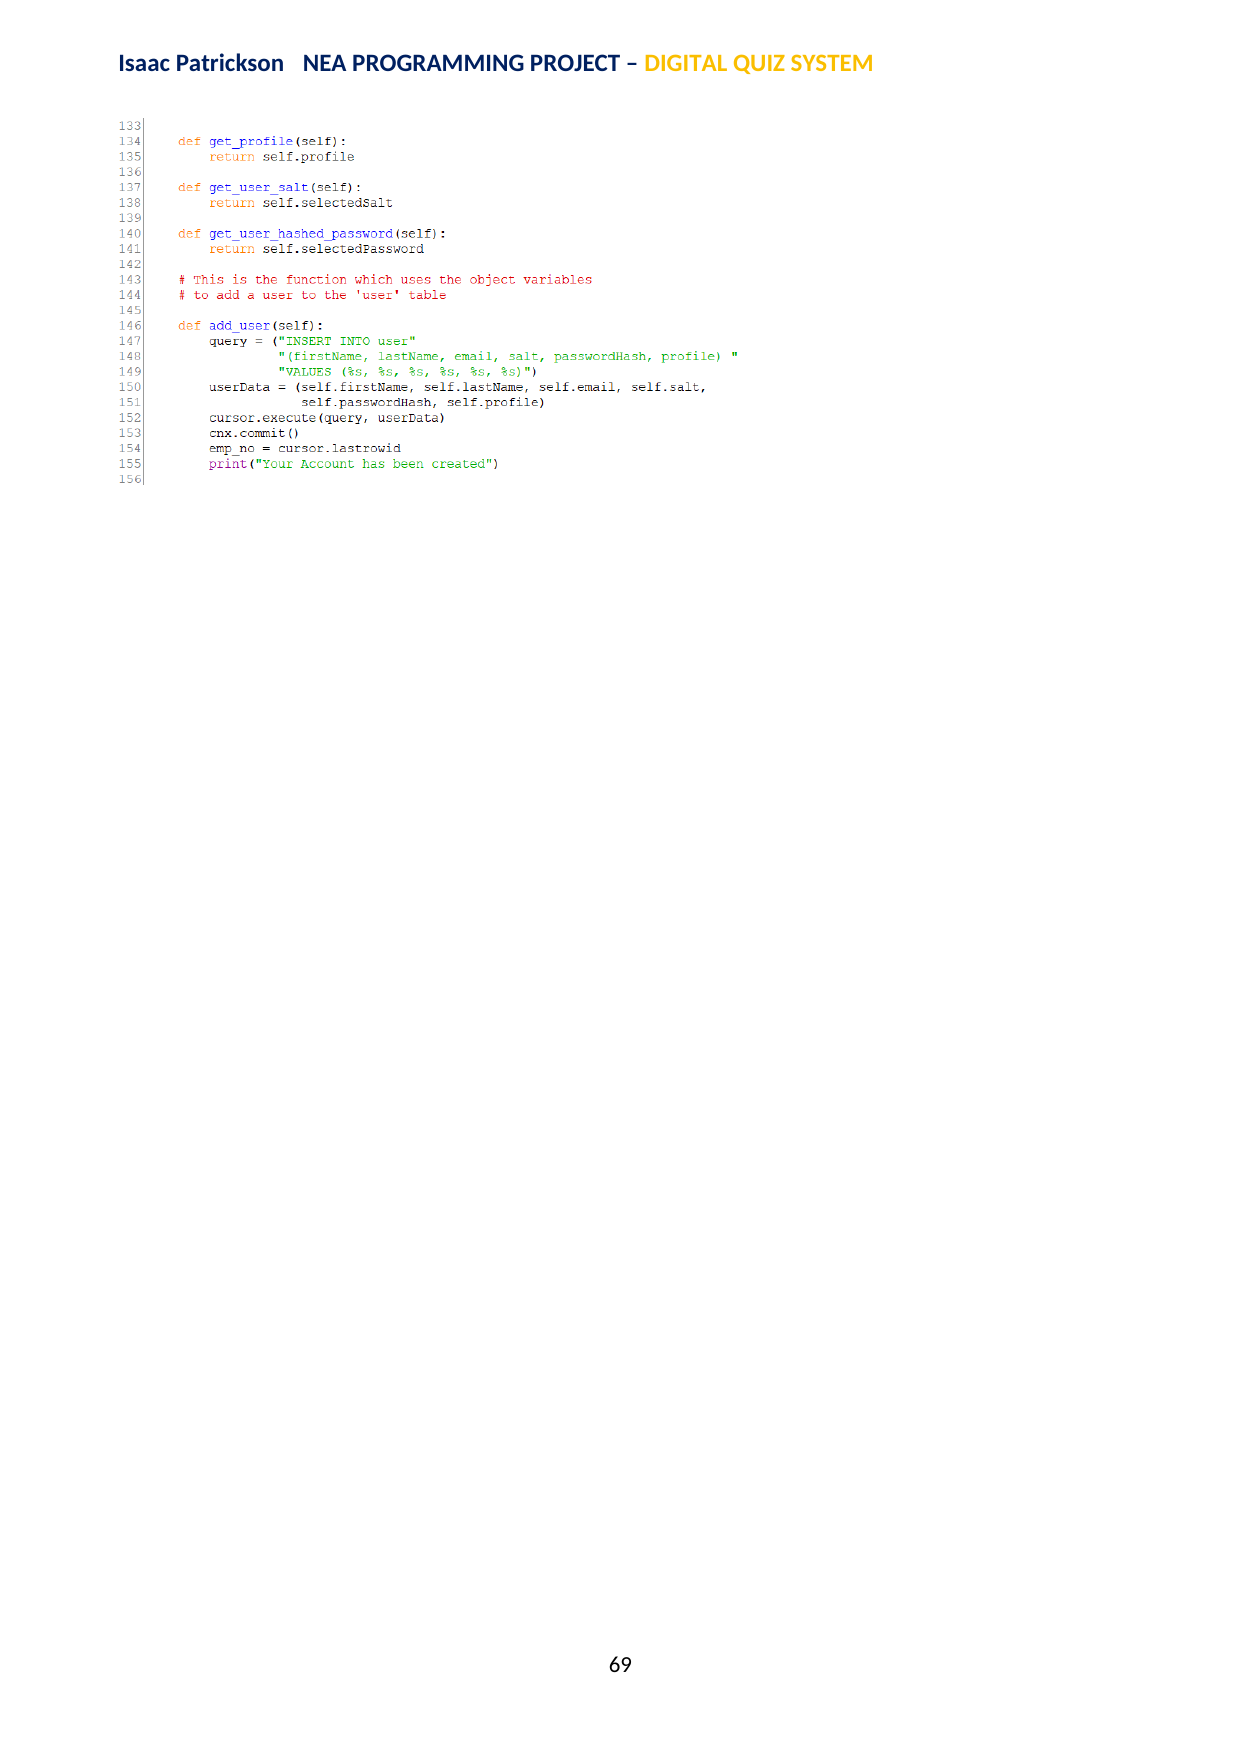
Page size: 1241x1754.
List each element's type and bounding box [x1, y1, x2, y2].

picture [118, 118, 1123, 485]
